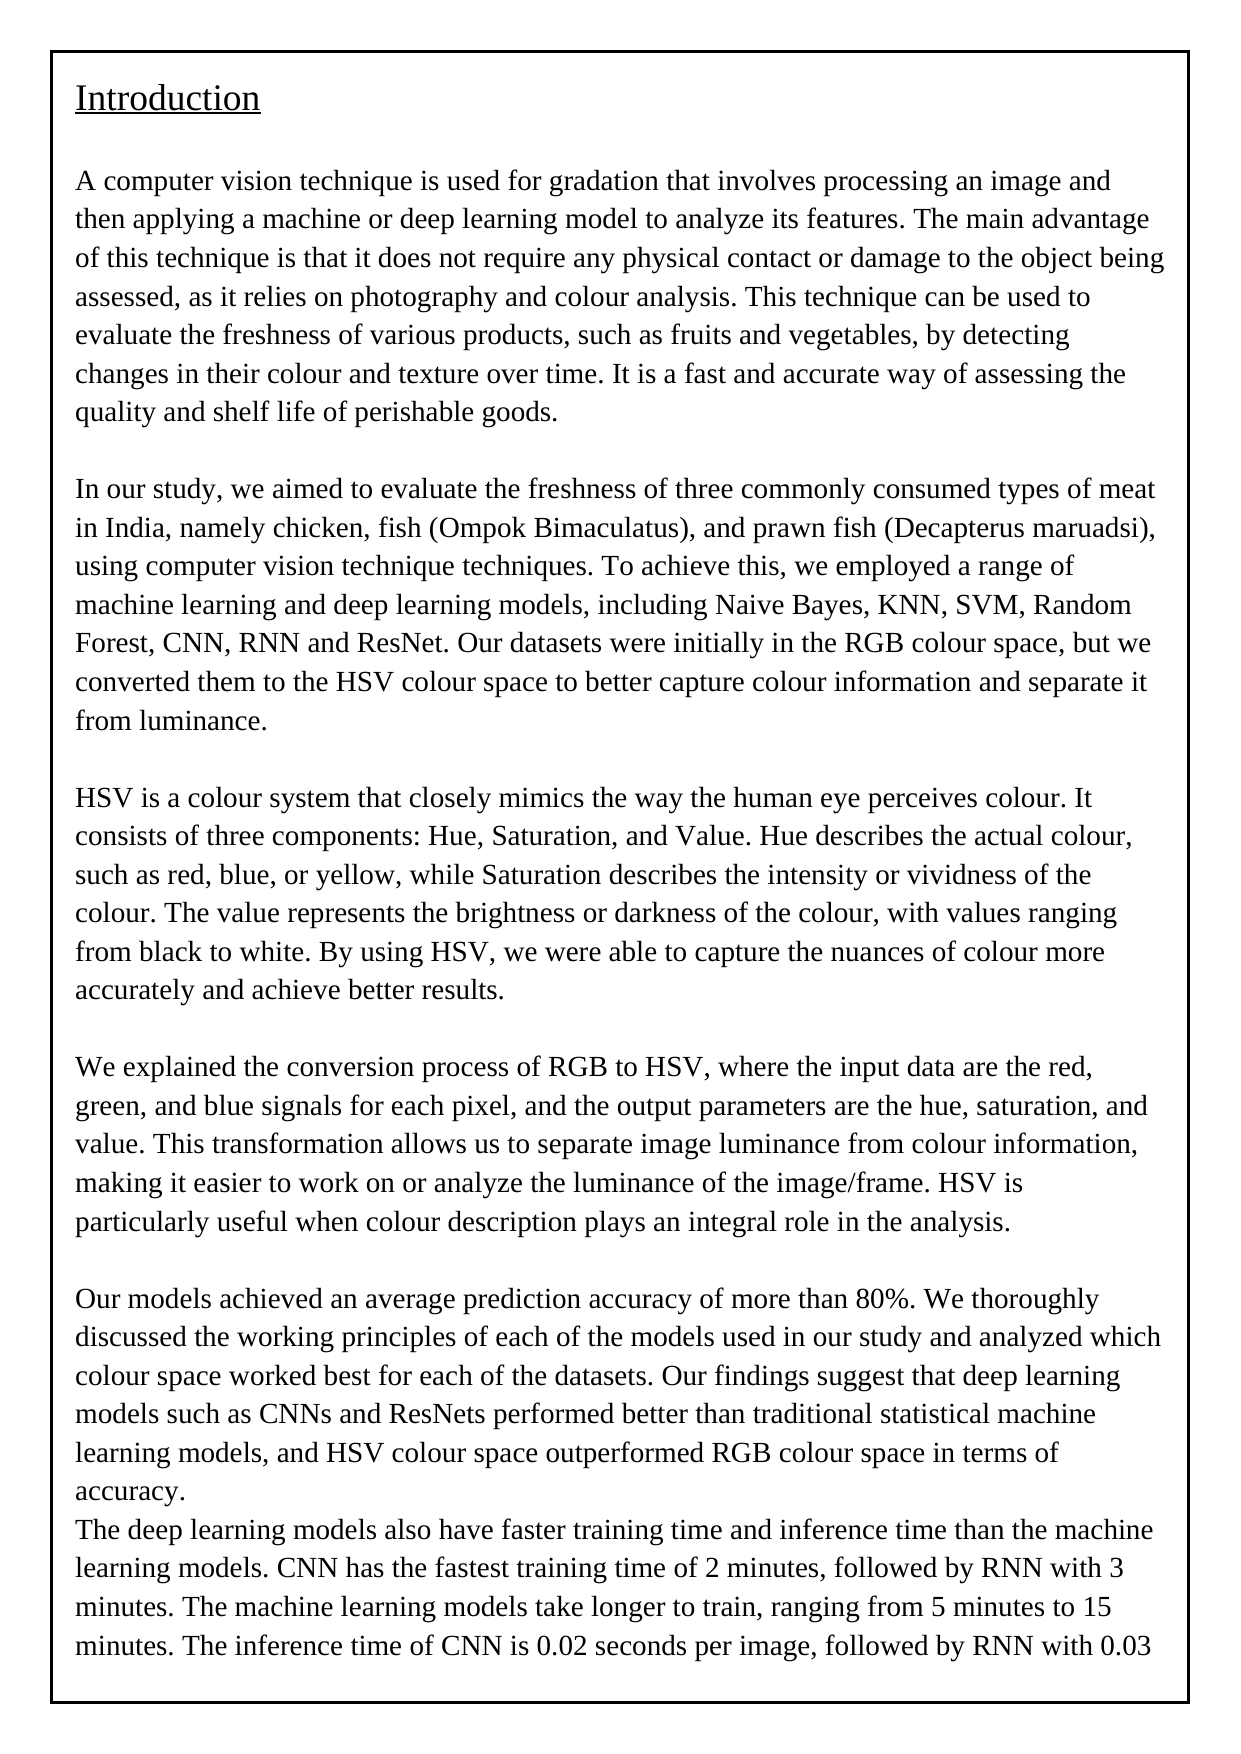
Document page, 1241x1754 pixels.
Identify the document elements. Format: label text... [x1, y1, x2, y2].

text We explained the conversion process of RGB to HSV, where the input data are the red, green, and blue signals for each pixel, and the output parameters are the hue, saturation, and value. This transformation allows us to separate image luminance from colour information, making it easier to work on or analyze the luminance of the image/frame. HSV is particularly useful when colour description plays an integral role in the analysis. [75, 1049, 1165, 1237]
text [75, 1512, 1165, 1661]
text A computer vision technique is used for gradation that involves processing an image and then applying a machine or deep learning model to analyze its features. The main advantage of this technique is that it does not require any physical contact or damage to the object being assessed, as it relies on photography and colour analysis. This technique can be used to evaluate the freshness of various products, such as fruits and vegetables, by detecting changes in their colour and texture over time. It is a fast and accurate way of assessing the quality and shelf life of perishable goods. [75, 163, 1165, 428]
text In our study, we aimed to evaluate the freshness of three commonly consumed types of meat in India, namely chicken, fish (Ompok Bimaculatus), and prawn fish (Decapterus maruadsi), using computer vision technique techniques. To achieve this, we employed a range of machine learning and deep learning models, including Naive Bayes, KNN, SVM, Random Forest, CNN, RNN and ResNet. Our datasets were initially in the RGB colour space, but we converted them to the HSV colour space to better capture colour information and separate it from luminance. [75, 471, 1165, 736]
text Introduction [75, 75, 1165, 118]
text Our models achieved an average prediction accuracy of more than 80%. We thoroughly discussed the working principles of each of the models used in our study and analyzed which colour space worked best for each of the datasets. Our findings suggest that deep learning models such as CNNs and ResNets performed better than traditional statistical machine learning models, and HSV colour space outperformed RGB colour space in terms of accuracy. [75, 1281, 1165, 1507]
text HSV is a colour system that closely mimics the way the human eye perceives colour. It consists of three components: Hue, Saturation, and Value. Hue describes the actual colour, such as red, blue, or yellow, while Saturation describes the intensity or vividness of the colour. The value represents the brightness or darkness of the colour, with values ranging from black to white. By using HSV, we were able to capture the nuances of colour more accurately and achieve better results. [75, 780, 1165, 1006]
